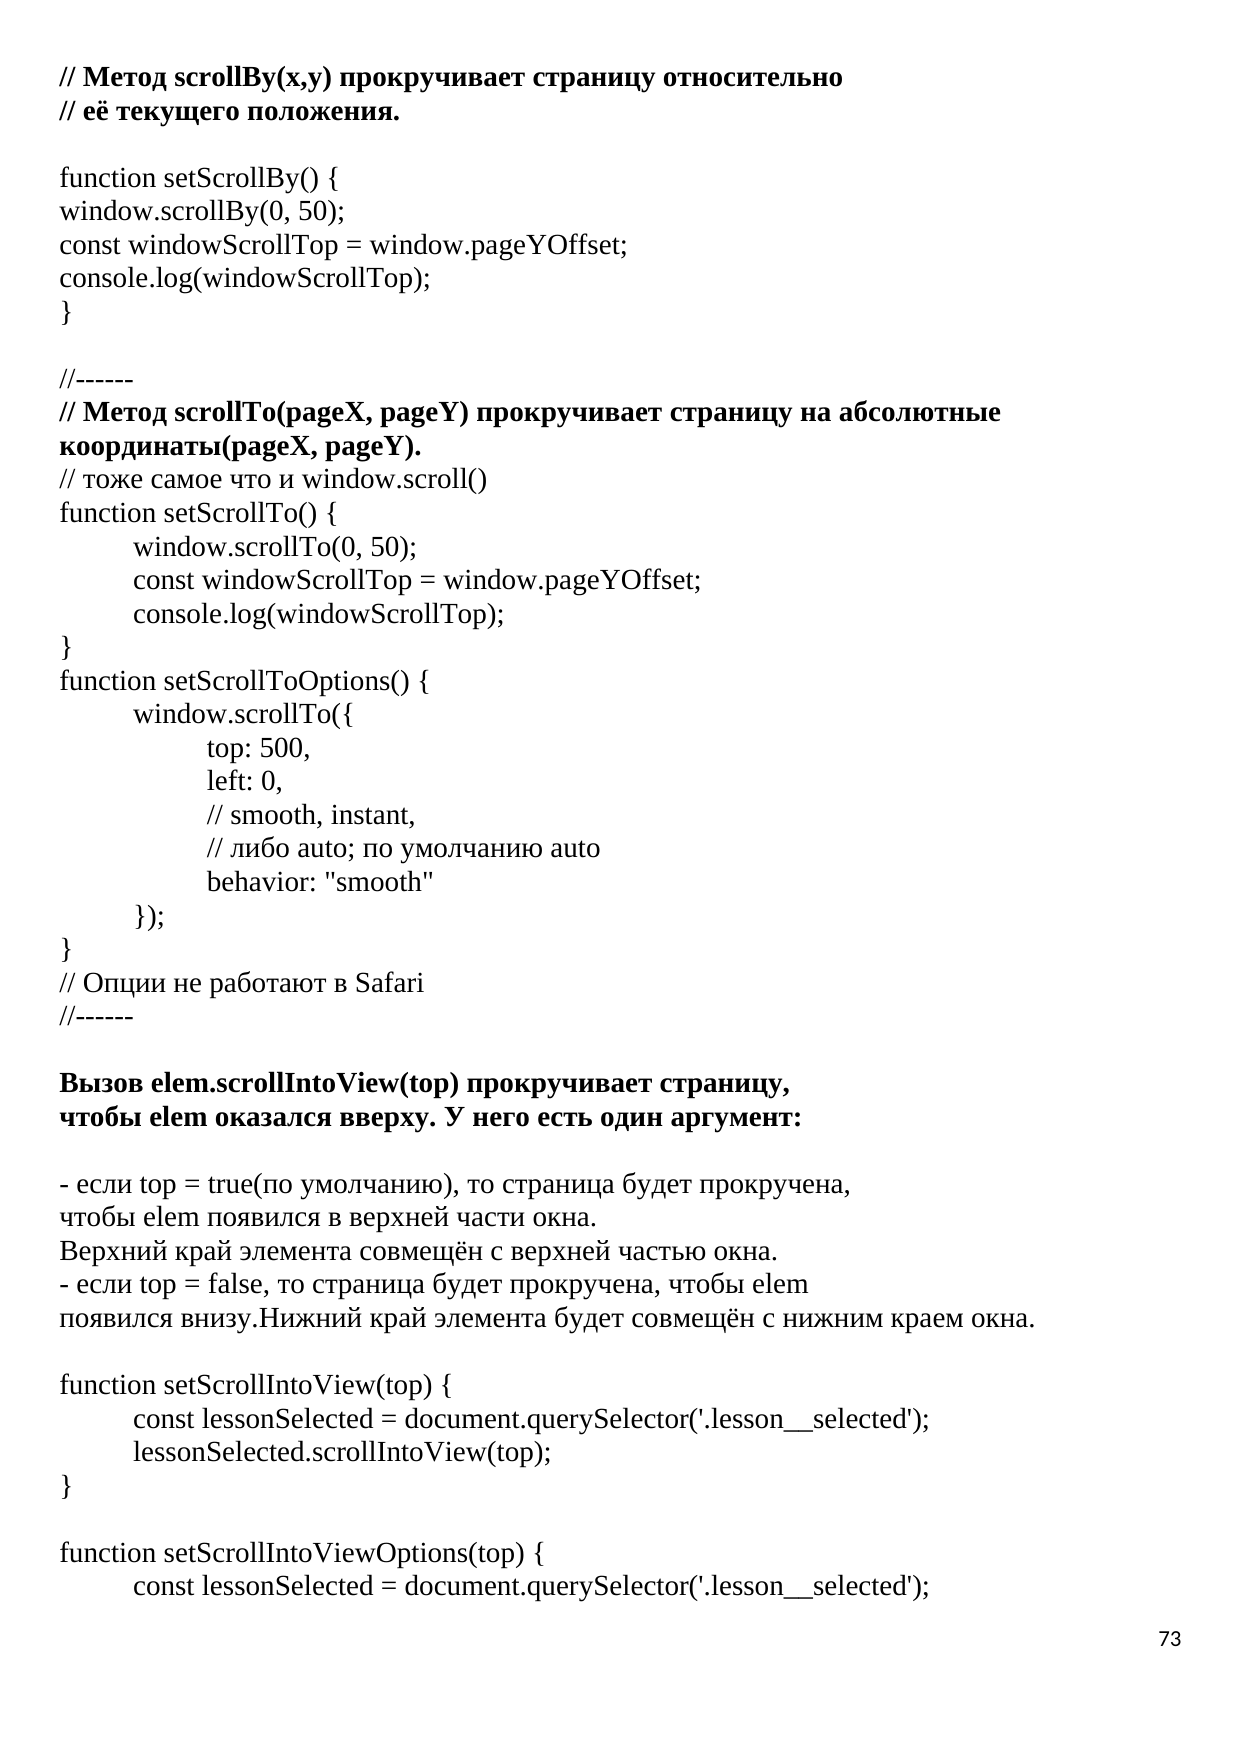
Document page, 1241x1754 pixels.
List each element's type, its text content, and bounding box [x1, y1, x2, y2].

text const windowScrollTop = window.pageYOffset; [59, 227, 1181, 260]
text window.scrollBy(0, 50); [59, 193, 1181, 227]
text //------ [59, 998, 1181, 1032]
text function setScrollBy() { [59, 160, 1181, 193]
text появился внизу.Нижний край элемента будет совмещён с нижним краем окна. [59, 1300, 1181, 1334]
text } [59, 1468, 1181, 1501]
text - если top = false, то страница будет прокручена, чтобы elem [59, 1267, 1181, 1300]
text //------ [59, 361, 1181, 394]
text console.log(windowScrollTop); [59, 260, 1181, 294]
text // Метод scrollTo(pageX, pageY) прокручивает страницу на абсолютные координаты(pageX, pageY). [59, 394, 1181, 462]
text // её текущего положения. [59, 93, 1181, 126]
text const lessonSelected = document.querySelector('.lesson__selected'); [59, 1401, 1181, 1434]
text const windowScrollTop = window.pageYOffset; [59, 562, 1181, 596]
text const lessonSelected = document.querySelector('.lesson__selected'); [59, 1568, 1181, 1602]
text чтобы elem появился в верхней части окна. [59, 1199, 1181, 1233]
text // Метод scrollBy(x,y) прокручивает страницу относительно [59, 59, 1181, 93]
text Вызов elem.scrollIntoView(top) прокручивает страницу, [59, 1065, 1181, 1099]
text } [59, 931, 1181, 965]
text // тоже самое что и window.scroll() [59, 462, 1181, 495]
text // smooth, instant, [59, 797, 1181, 831]
text function setScrollIntoView(top) { [59, 1367, 1181, 1401]
text left: 0, [59, 763, 1181, 797]
text чтобы elem оказался вверху. У него есть один аргумент: [59, 1099, 1181, 1132]
text }); [59, 898, 1181, 931]
text function setScrollToOptions() { [59, 663, 1181, 696]
text window.scrollTo(0, 50); [59, 529, 1181, 562]
text lessonSelected.scrollIntoView(top); [59, 1434, 1181, 1468]
text function setScrollIntoViewOptions(top) { [59, 1535, 1181, 1568]
text // либо auto; по умолчанию auto [59, 831, 1181, 864]
text function setScrollTo() { [59, 495, 1181, 529]
text // Опции не работают в Safari [59, 965, 1181, 998]
text window.scrollTo({ [59, 696, 1181, 730]
text top: 500, [59, 730, 1181, 763]
text } [59, 629, 1181, 663]
text - если top = true(по умолчанию), то страница будет прокручена, [59, 1166, 1181, 1199]
text Верхний край элемента совмещён с верхней частью окна. [59, 1233, 1181, 1267]
text } [59, 294, 1181, 327]
text behavior: "smooth" [59, 864, 1181, 898]
text console.log(windowScrollTop); [59, 596, 1181, 629]
